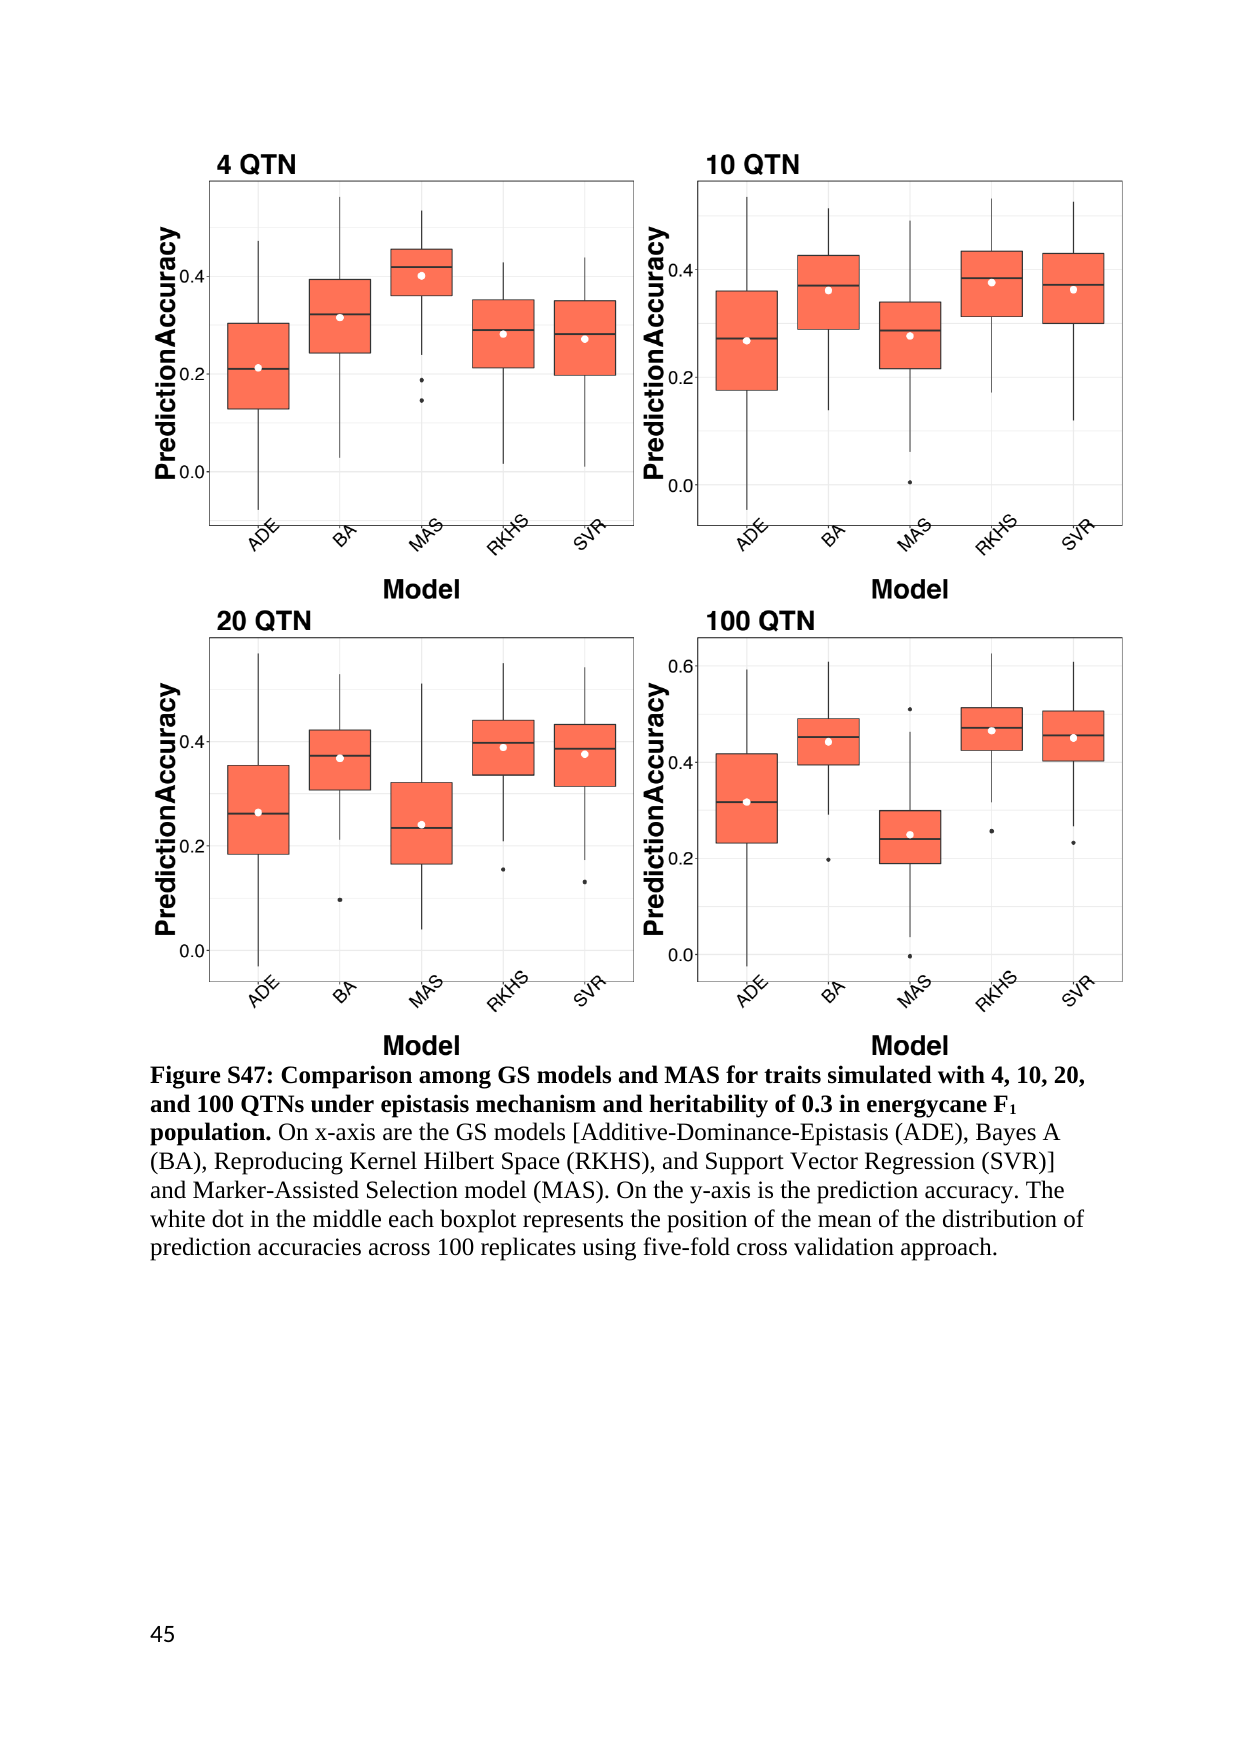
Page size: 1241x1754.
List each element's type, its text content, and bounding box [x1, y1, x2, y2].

text Figure S47: Comparison among GS models and MAS for traits simulated with 4, 10, 20, and 100 QTNs under epistasis mechanism and heritability of 0.3 in energycane F1 population. On x-axis are the GS models [Additive-Dominance-Epistasis (ADE), Bayes A (BA), Reproducing Kernel Hilbert Space (RKHS), and Support Vector Regression (SVR)] and Marker-Assisted Selection model (MAS). On the y-axis is the prediction accuracy. The white dot in the middle each boxplot represents the position of the mean of the distribution of prediction accuracies across 100 replicates using five-fold cross validation approach. [150, 1061, 1090, 1261]
